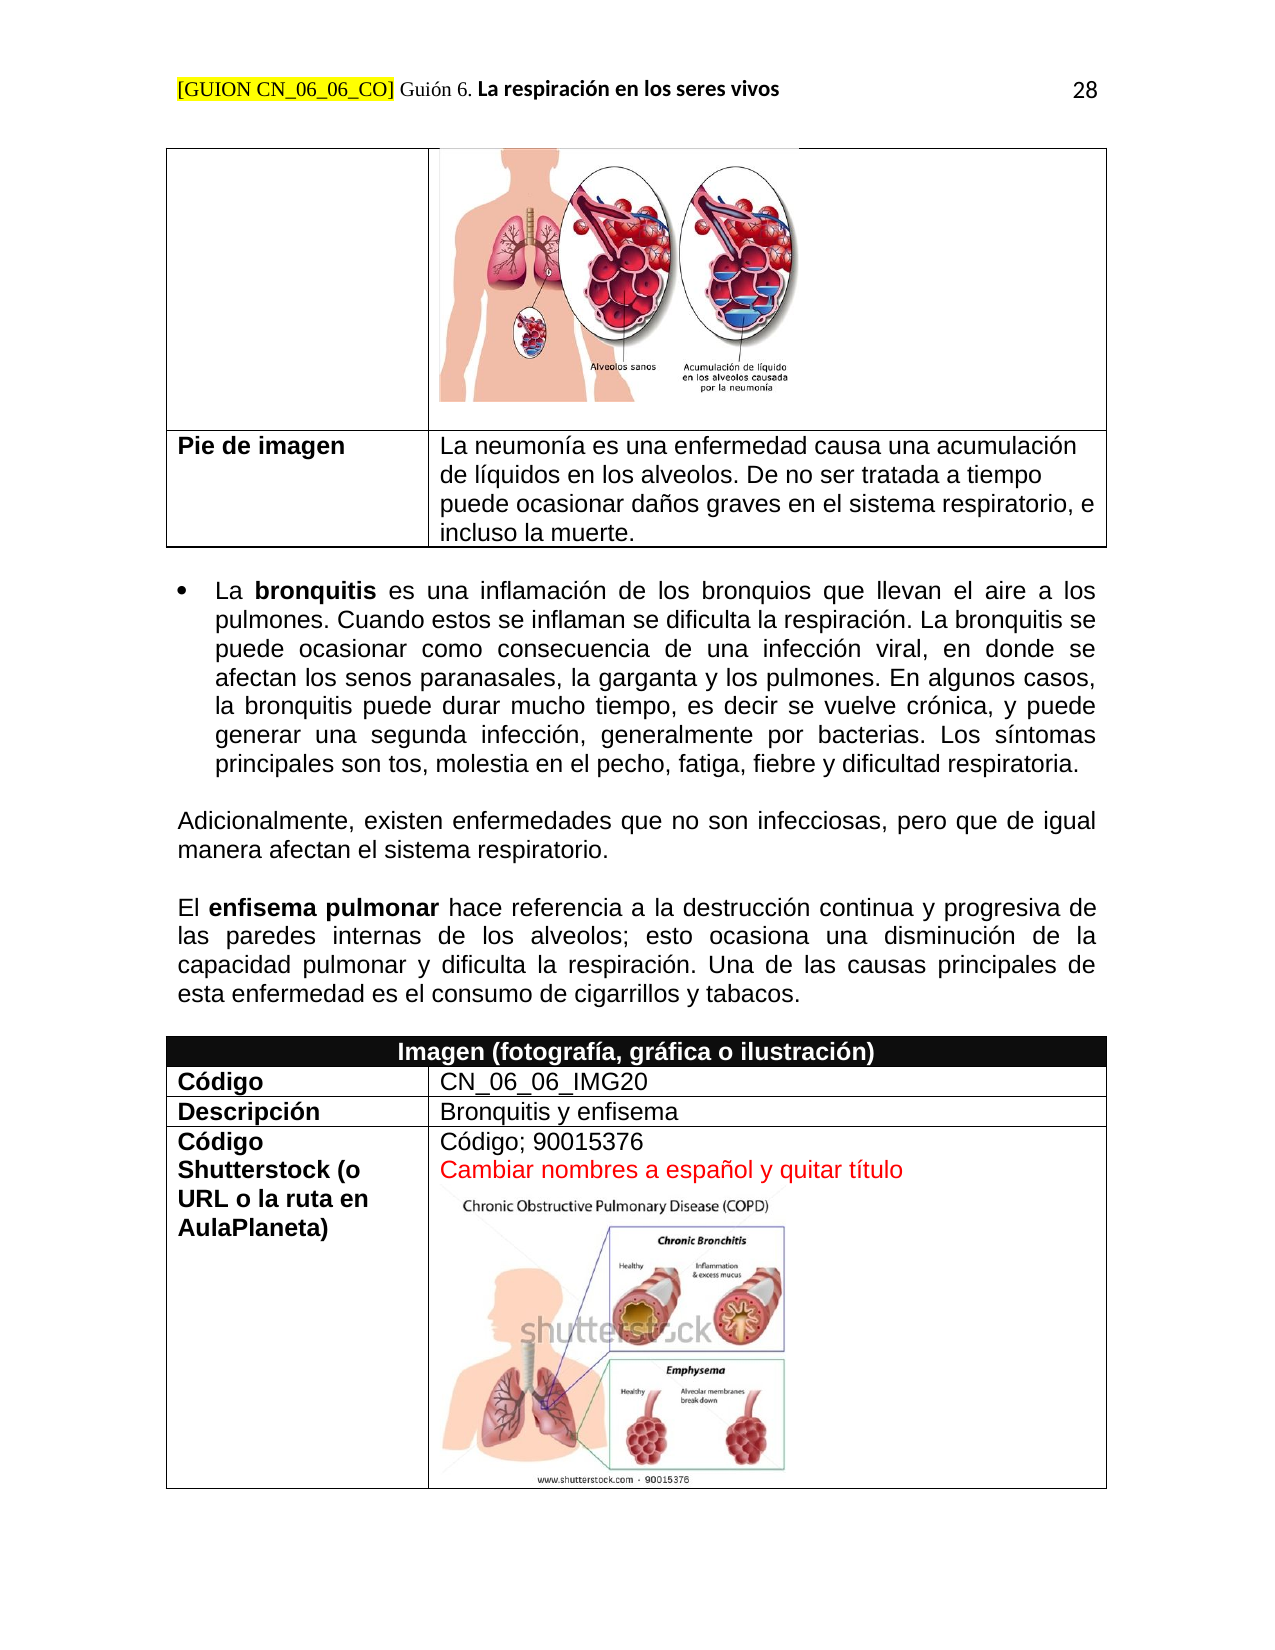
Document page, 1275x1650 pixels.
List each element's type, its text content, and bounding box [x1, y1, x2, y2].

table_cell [167, 1127, 428, 1488]
table_header Imagen (fotografía, gráfica o ilustración) [167, 1037, 1106, 1066]
table_cell Descripción [167, 1097, 428, 1126]
table_cell Pie de imagen [167, 431, 428, 546]
table_cell CN_06_06_IMG20 [429, 1067, 1106, 1096]
table_cell Bronquitis y enfisema [429, 1097, 1106, 1126]
picture [439, 1184, 787, 1488]
text Adicionalmente, existen enfermedades que no son infecciosas, pero que de igual manera afectan el sistema respiratorio. [177, 806, 1098, 864]
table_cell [167, 149, 428, 430]
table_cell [429, 1127, 1106, 1488]
picture [439, 148, 799, 402]
table_cell Código [167, 1067, 428, 1096]
list La bronquitis es una inflamación de los bronquios que llevan el aire a los pulmones. Cuando estos se inflaman se dificulta la respiración. La bronquitis se puede ocasionar como consecuencia de una infección viral, en donde se afectan los senos paranasales, la garganta y los pulmones. En algunos casos, la bronquitis puede durar mucho tiempo, es decir se vuelve crónica, y puede generar una segunda infección, generalmente por bacterias. Los síntomas principales son tos, molestia en el pecho, fatiga, fiebre y dificultad respiratoria. [177, 576, 1098, 777]
text El enfisema pulmonar hace referencia a la destrucción continua y progresiva de las paredes internas de los alveolos; esto ocasiona una disminución de la capacidad pulmonar y dificulta la respiración. Una de las causas principales de esta enfermedad es el consumo de cigarrillos y tabacos. [177, 892, 1098, 1007]
table_cell La neumonía es una enfermedad causa una acumulación de líquidos en los alveolos. De no ser tratada a tiempo puede ocasionar daños graves en el sistema respiratorio, e incluso la muerte. [429, 431, 1106, 546]
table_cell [429, 149, 1106, 430]
